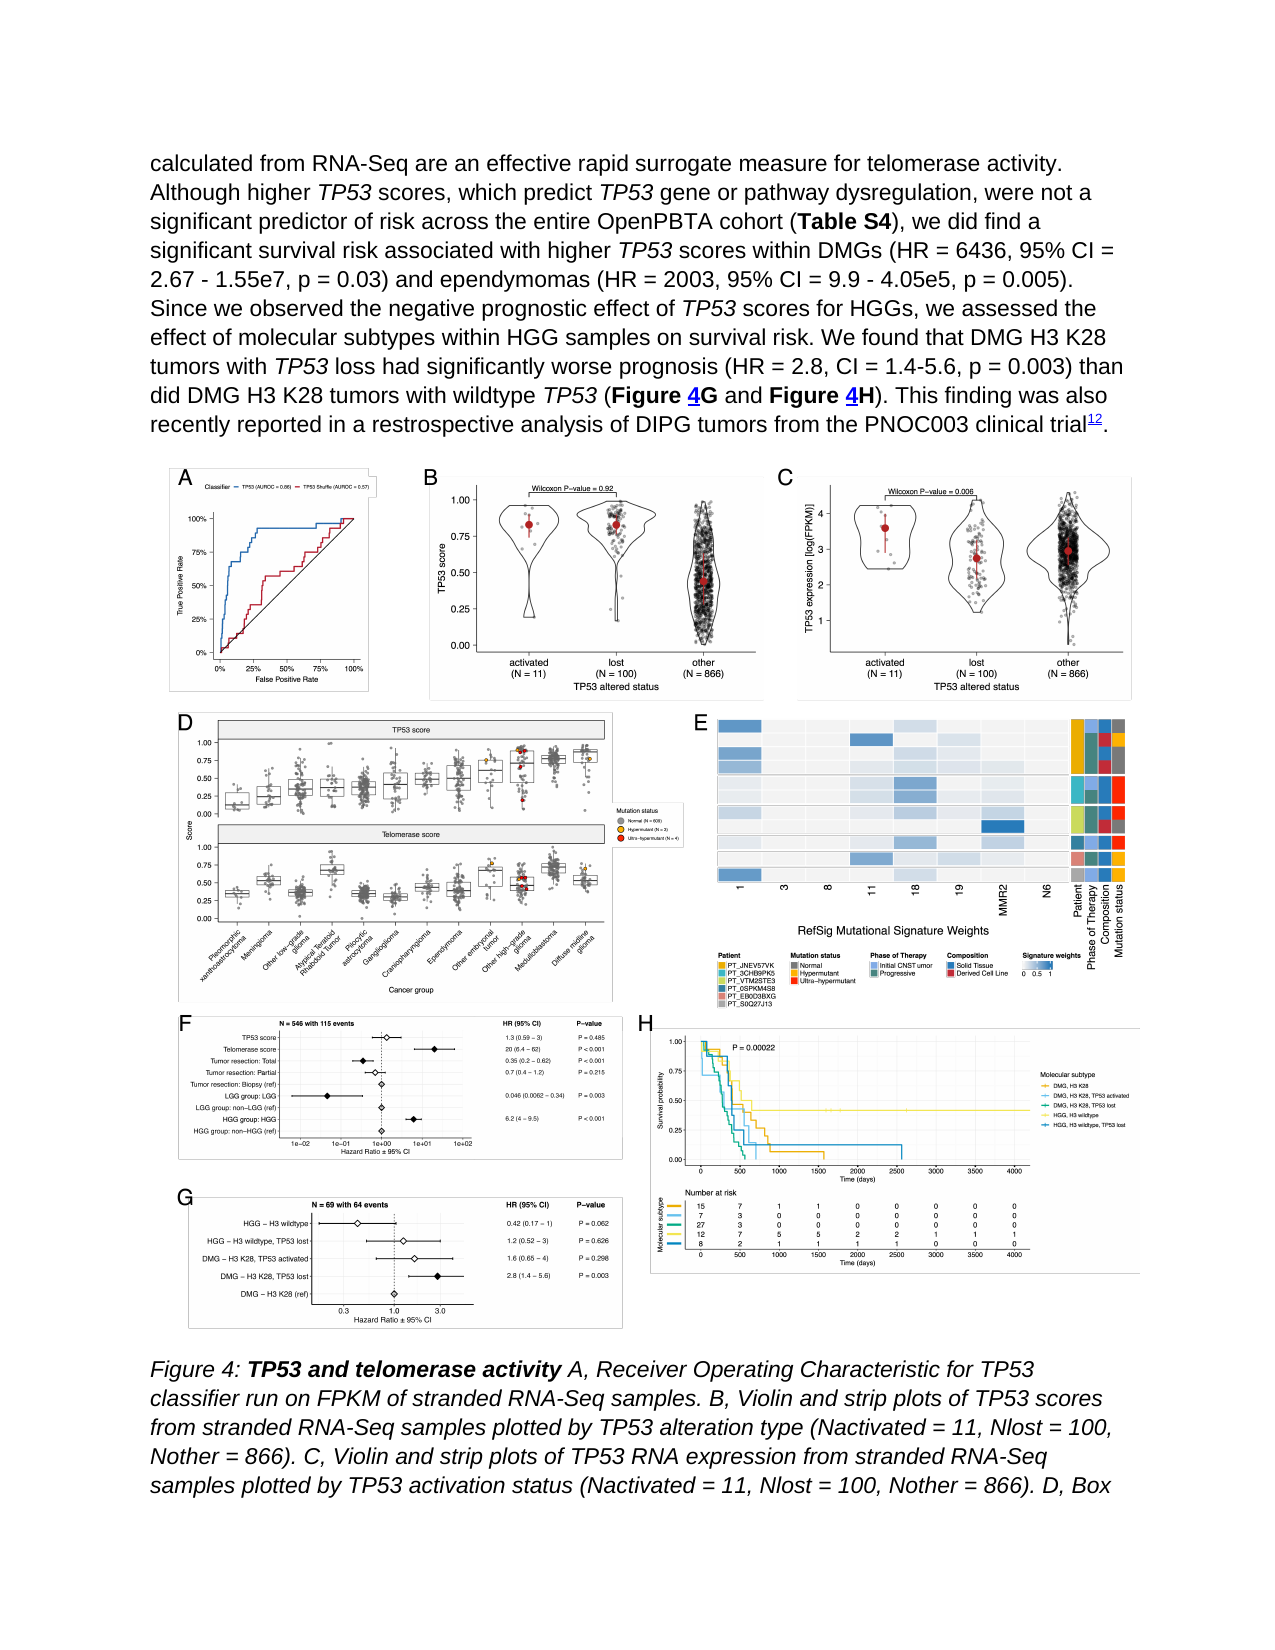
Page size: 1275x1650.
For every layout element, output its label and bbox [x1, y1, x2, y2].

picture [168, 464, 1144, 1329]
text [150, 1356, 1125, 1498]
text [150, 150, 1125, 437]
